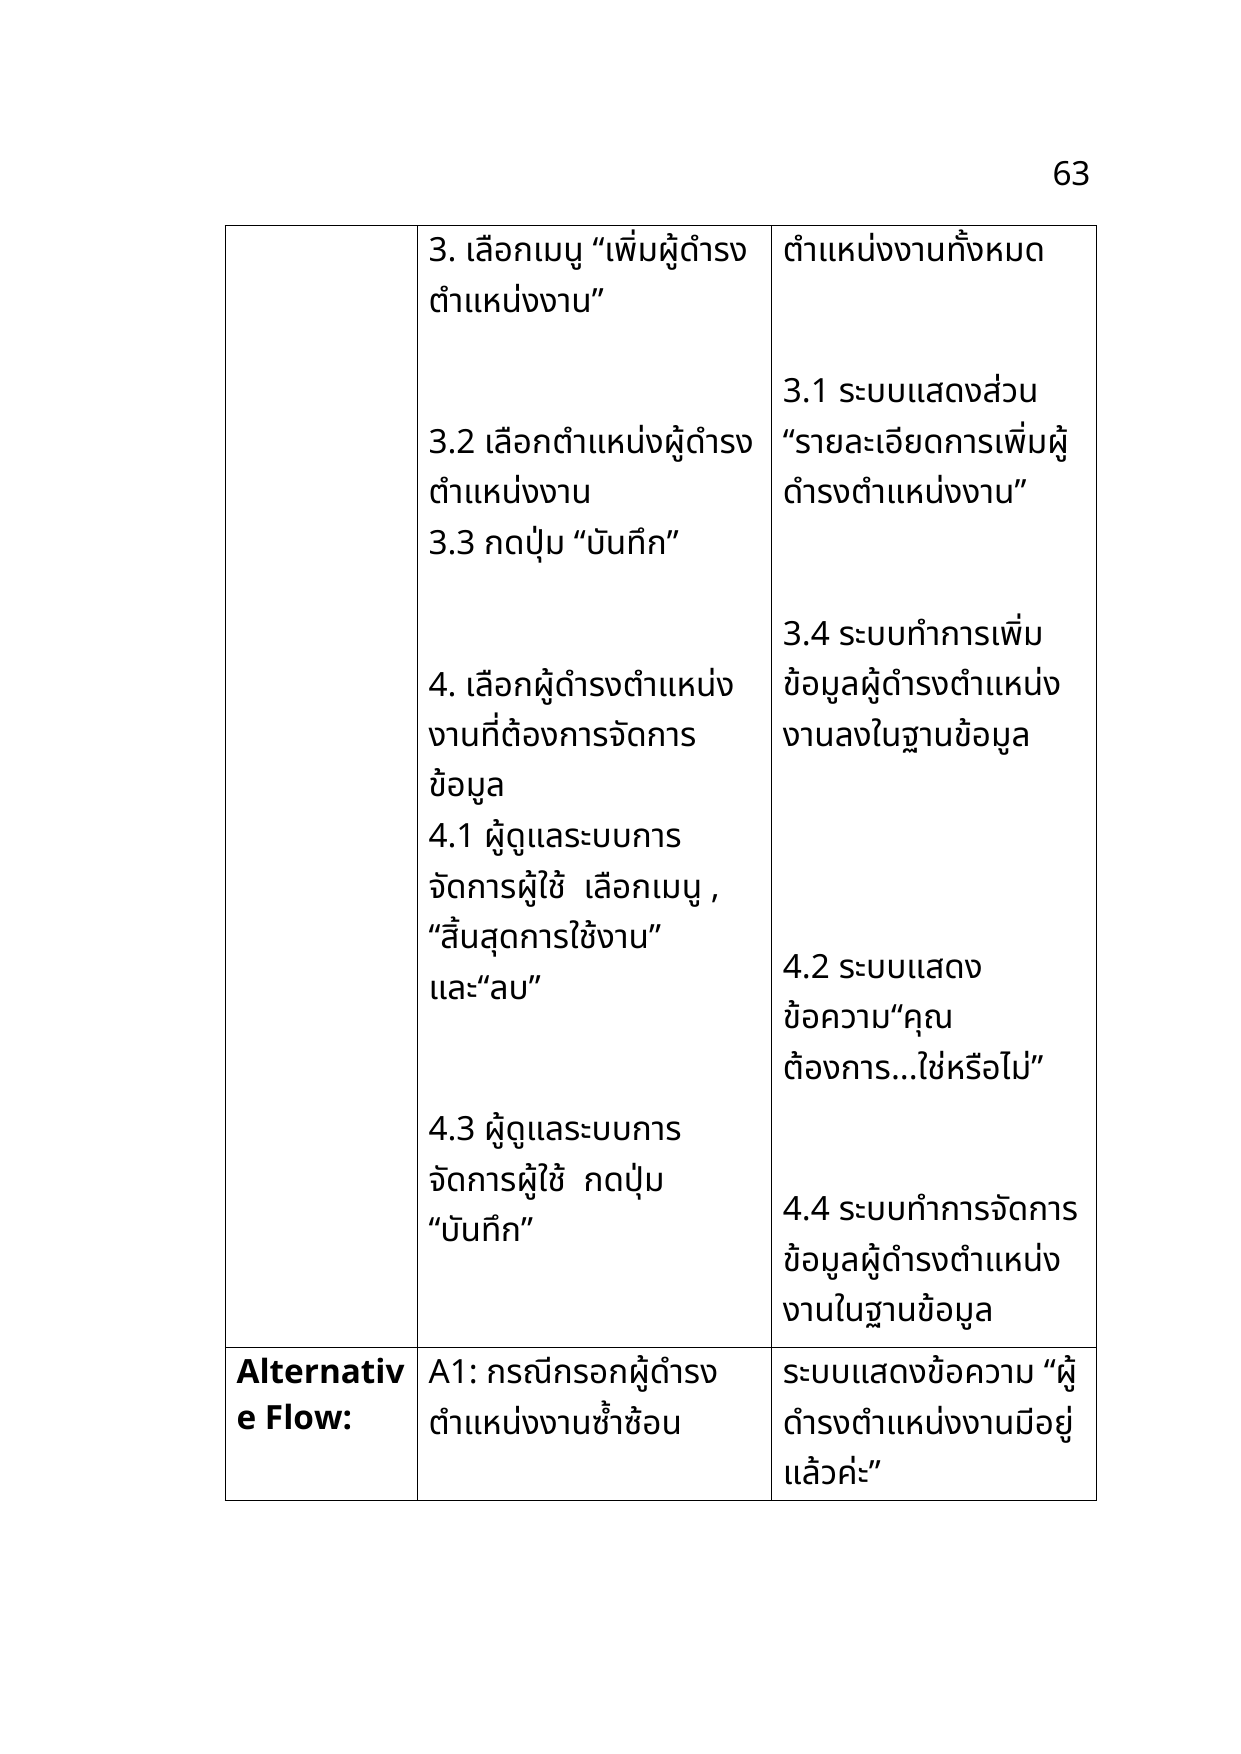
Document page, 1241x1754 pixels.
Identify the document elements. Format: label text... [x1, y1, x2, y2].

table_cell Alternative Flow: [226, 1348, 417, 1499]
table_cell ระบบแสดงข้อความ “ผู้ดำรงตำแหน่งงานมีอยู่แล้วค่ะ” [772, 1348, 1096, 1499]
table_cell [772, 226, 1096, 1347]
table_cell A1: กรณีกรอกผู้ดำรงตำแหน่งงานซ้ำซ้อน [418, 1348, 771, 1499]
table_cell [418, 226, 771, 1347]
